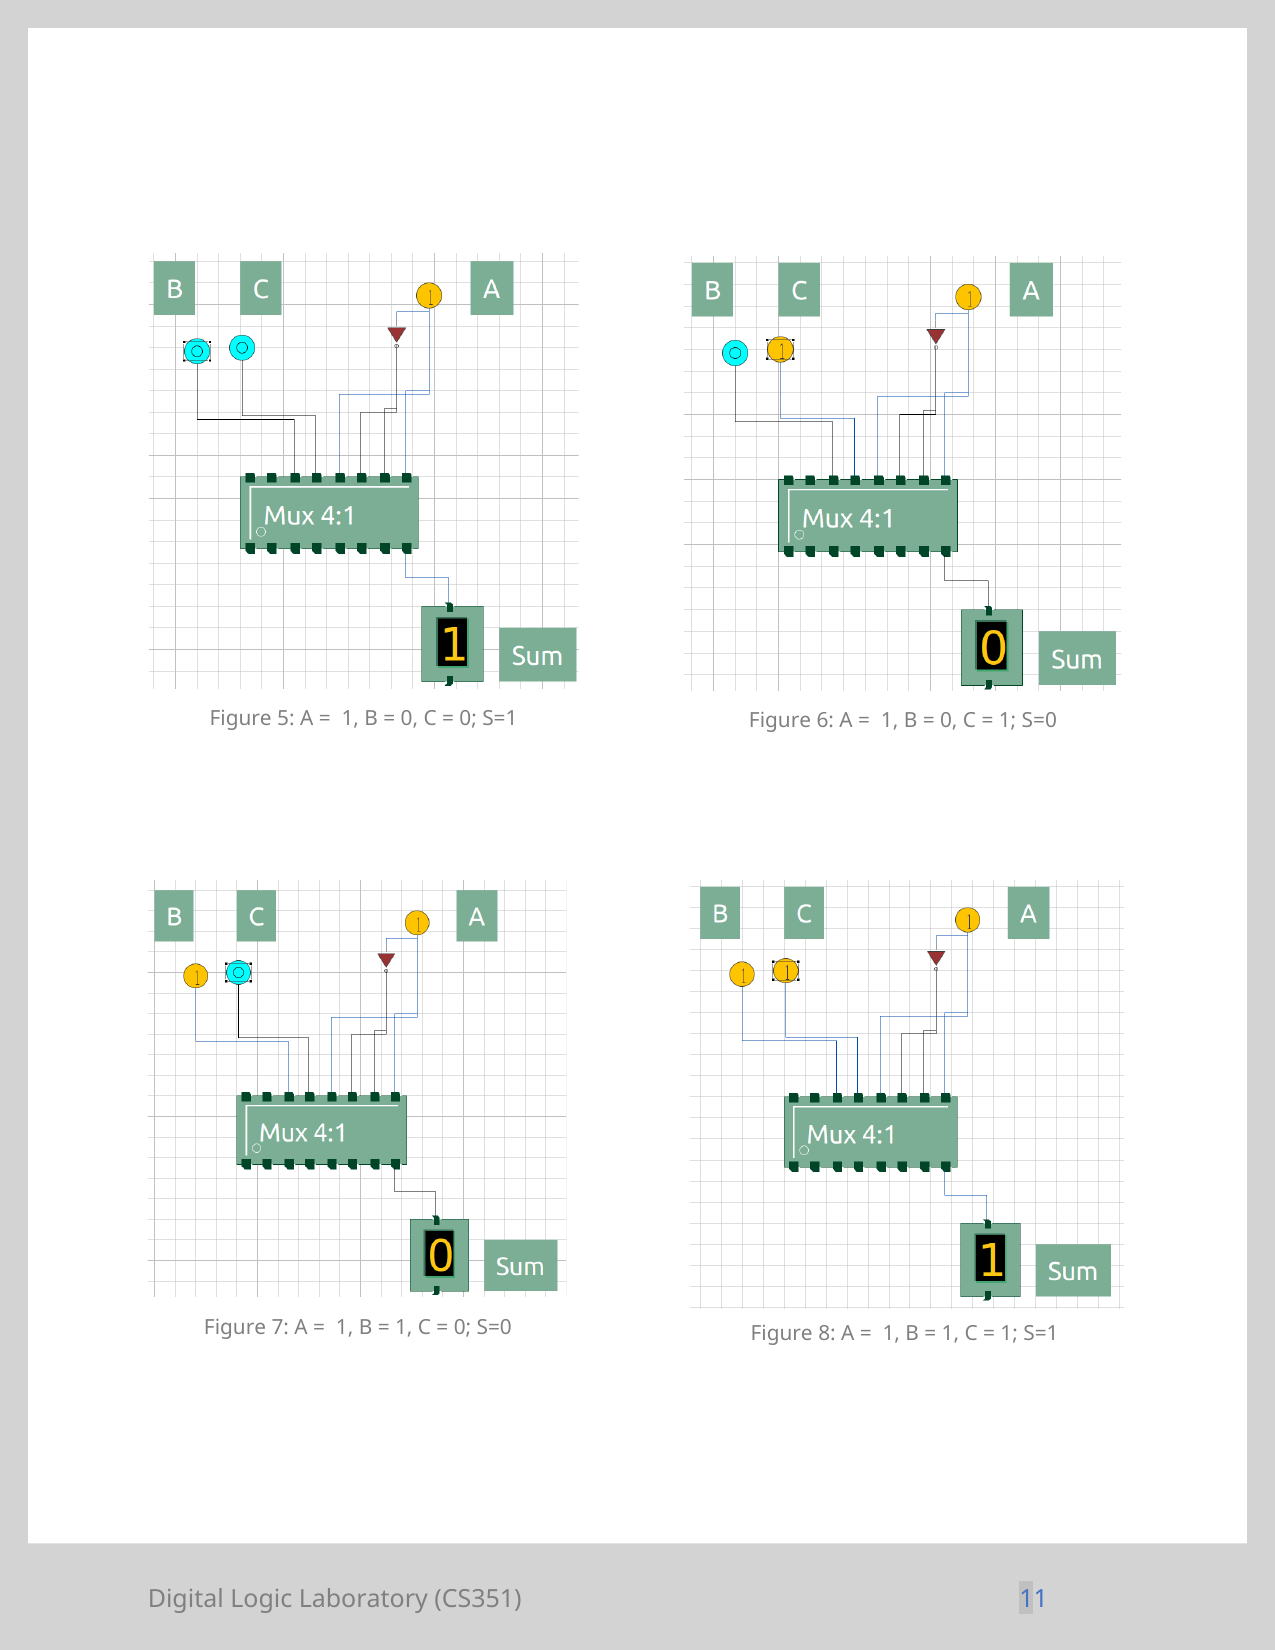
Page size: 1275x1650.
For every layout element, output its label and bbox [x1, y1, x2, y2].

picture [148, 253, 579, 689]
picture [684, 256, 1122, 691]
picture [147, 880, 567, 1297]
picture [689, 880, 1124, 1309]
